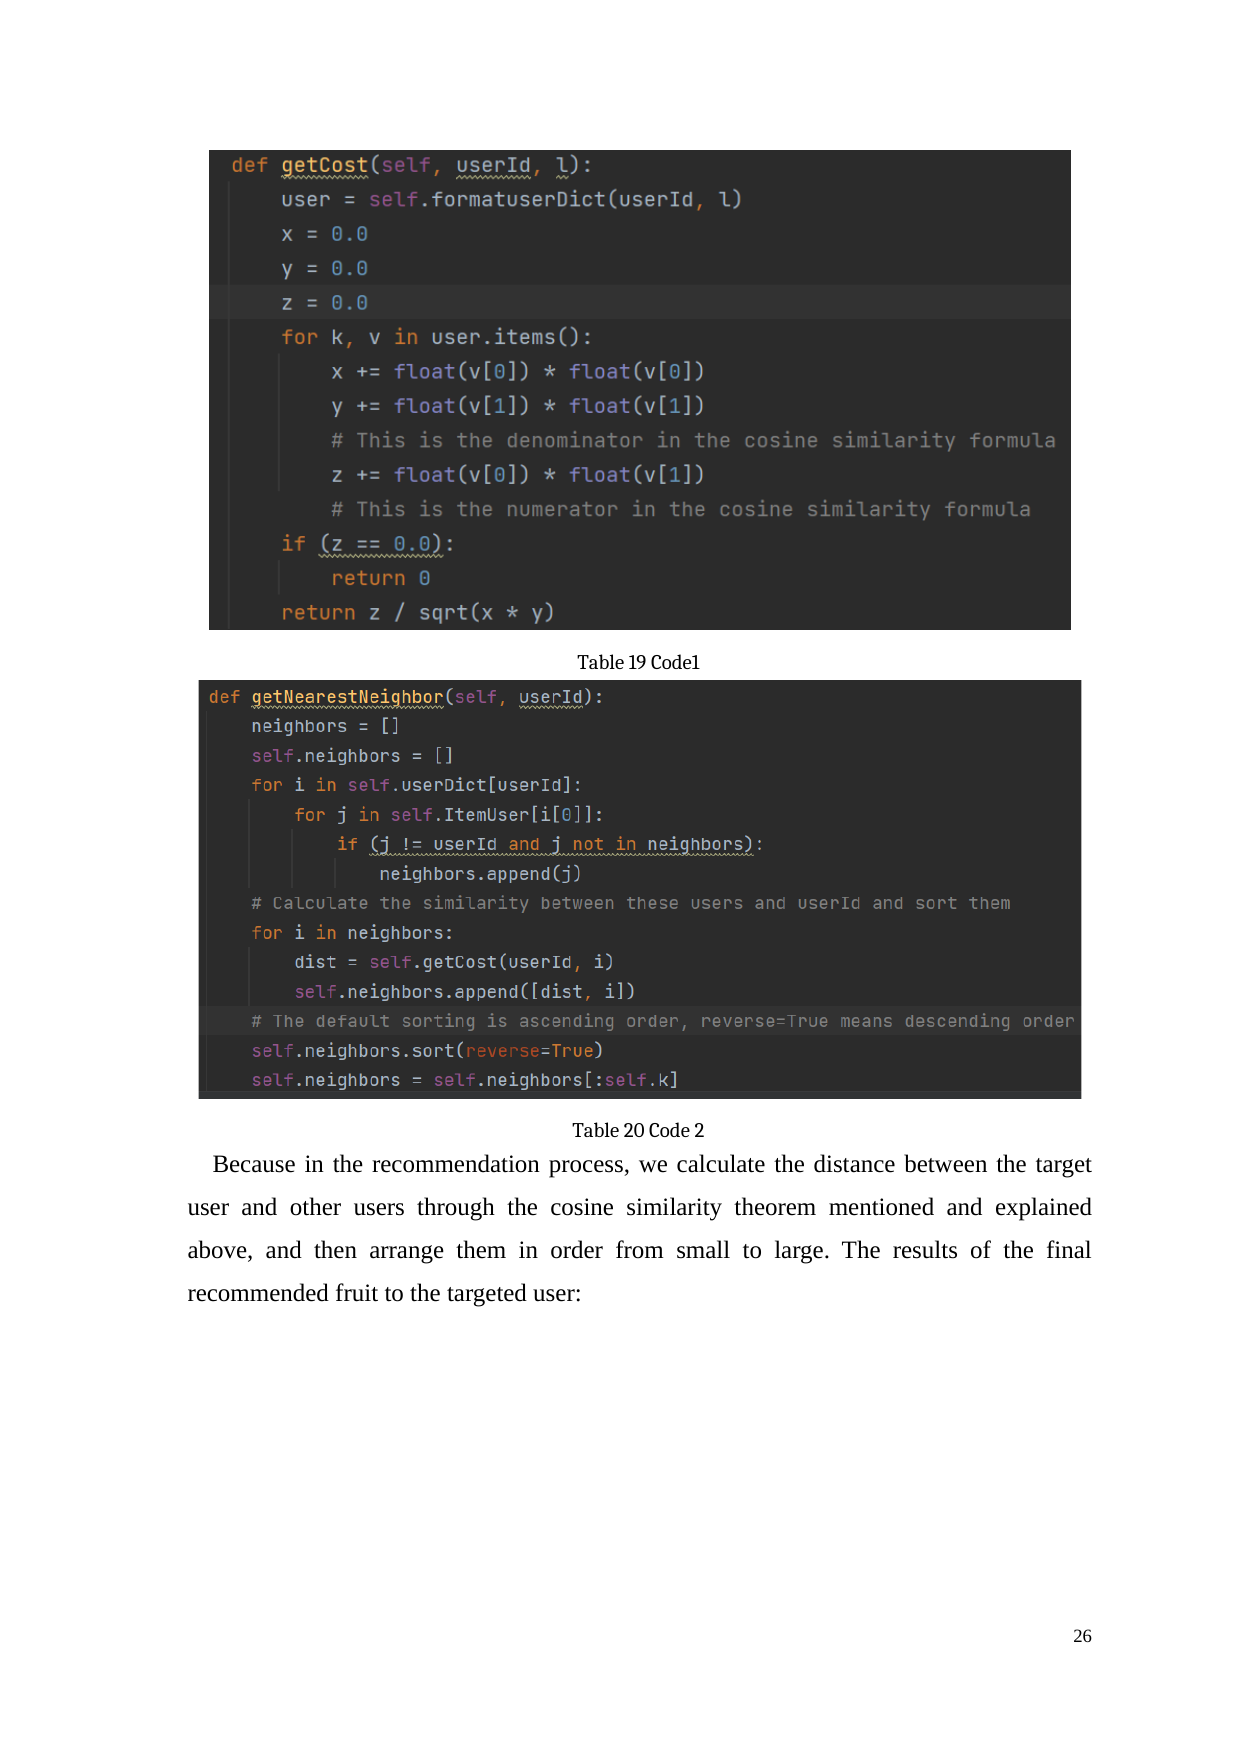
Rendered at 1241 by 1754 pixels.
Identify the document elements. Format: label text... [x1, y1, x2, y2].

text Table 20 Code 2 [184, 1118, 1092, 1143]
text Because in the recommendation process, we calculate the distance between the target user and other users through the cosine similarity theorem mentioned and explained above, and then arrange them in order from small to large. The results of the final recommended fruit to the targeted user: [187, 1149, 1093, 1307]
picture [209, 150, 1071, 630]
picture [198, 680, 1082, 1099]
text Table 19 Code1 [184, 649, 1092, 674]
